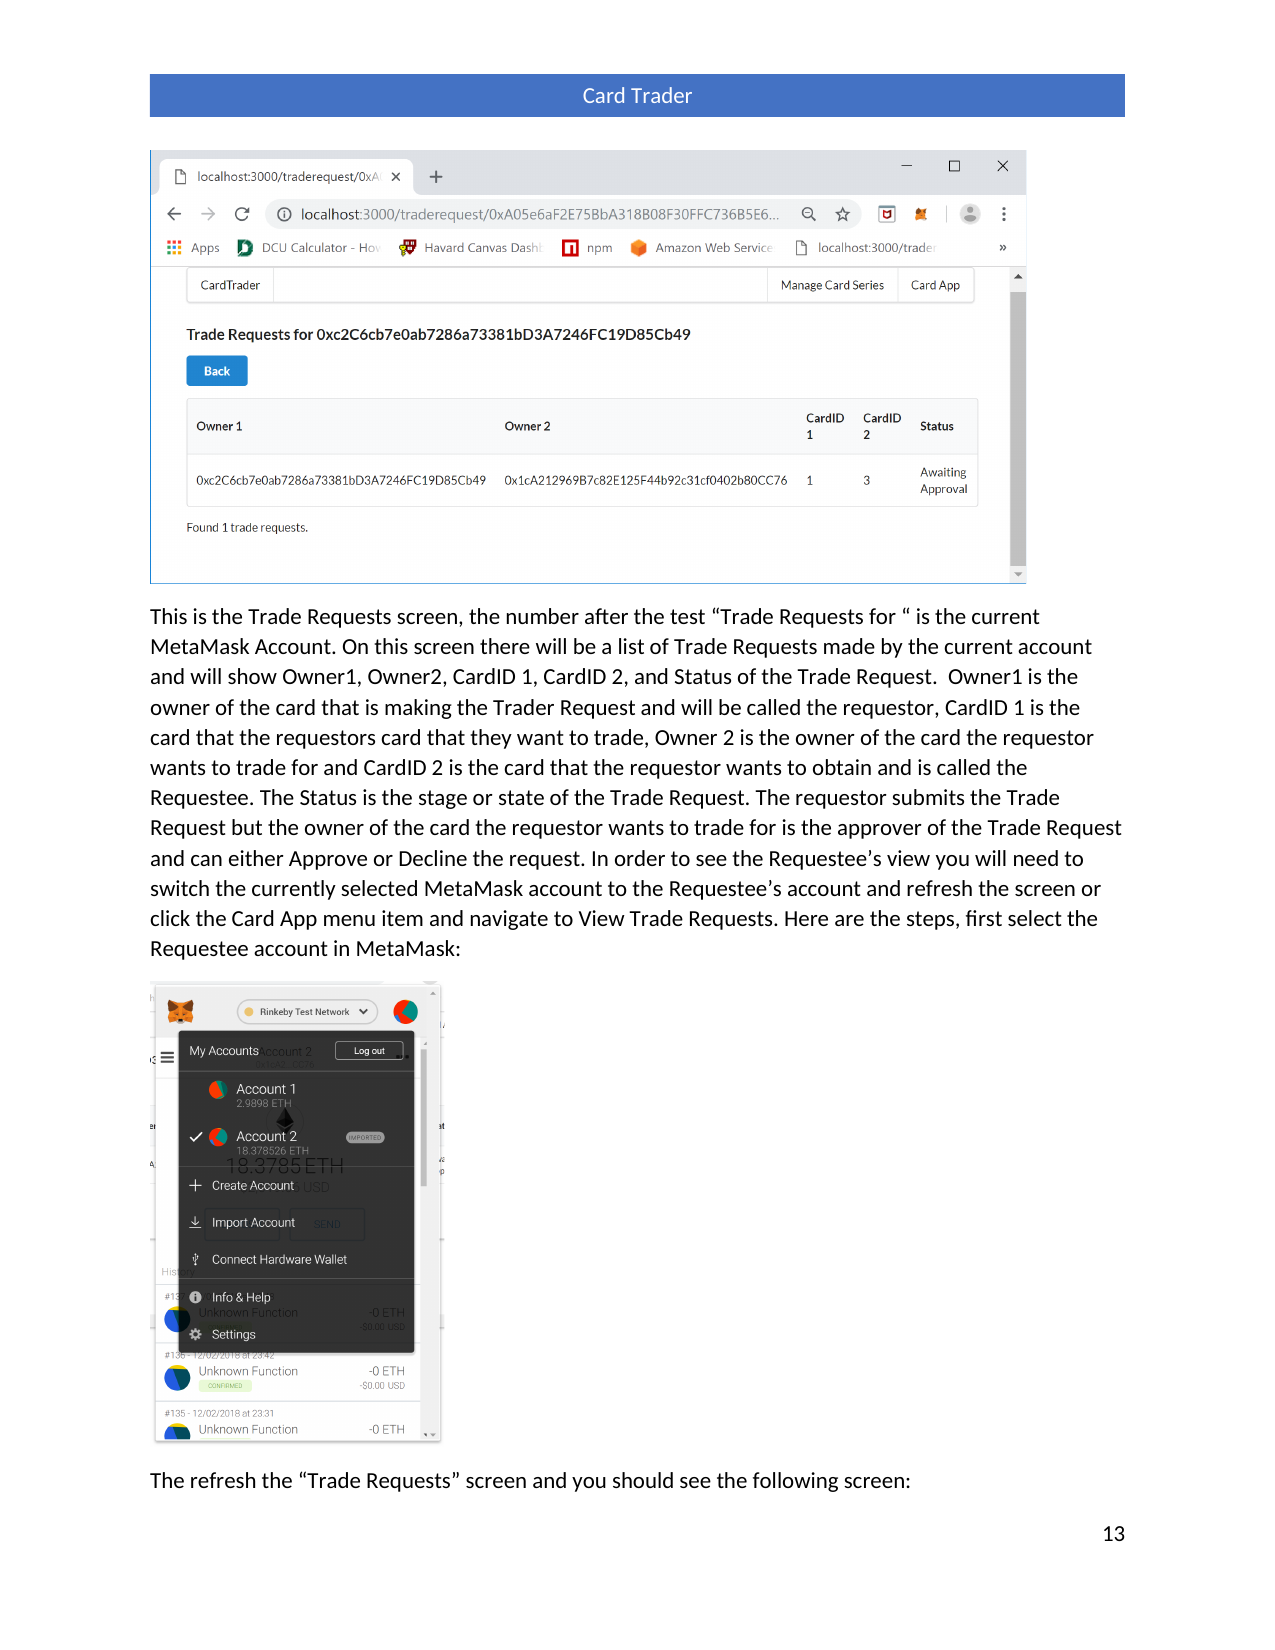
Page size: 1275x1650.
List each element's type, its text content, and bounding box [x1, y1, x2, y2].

picture [150, 981, 445, 1447]
text This is the Trade Requests screen, the number after the test “Trade Requests for “ is the current MetaMask Account. On this screen there will be a list of Trade Requests made by the current account and will show Owner1, Owner2, CardID 1, CardID 2, and Status of the Trade Request. Owner1 is the owner of the card that is making the Trader Request and will be called the requestor, CardID 1 is the card that the requestors card that they want to trade, Owner 2 is the owner of the card the requestor wants to trade for and CardID 2 is the card that the requestor wants to obtain and is called the Requestee. The Status is the stage or state of the Trade Request. The requestor submits the Trade Request but the owner of the card the requestor wants to trade for is the approver of the Trade Request and can either Approve or Decline the request. In order to see the Requestee’s view you will need to switch the currently selected MetaMask account to the Requestee’s account and refresh the screen or click the Card App menu item and navigate to View Trade Requests. Here are the steps, first select the Requestee account in MetaMask: [150, 602, 1125, 962]
text The refresh the “Trade Requests” screen and you should see the following screen: [150, 1466, 1125, 1494]
picture [150, 150, 1027, 584]
